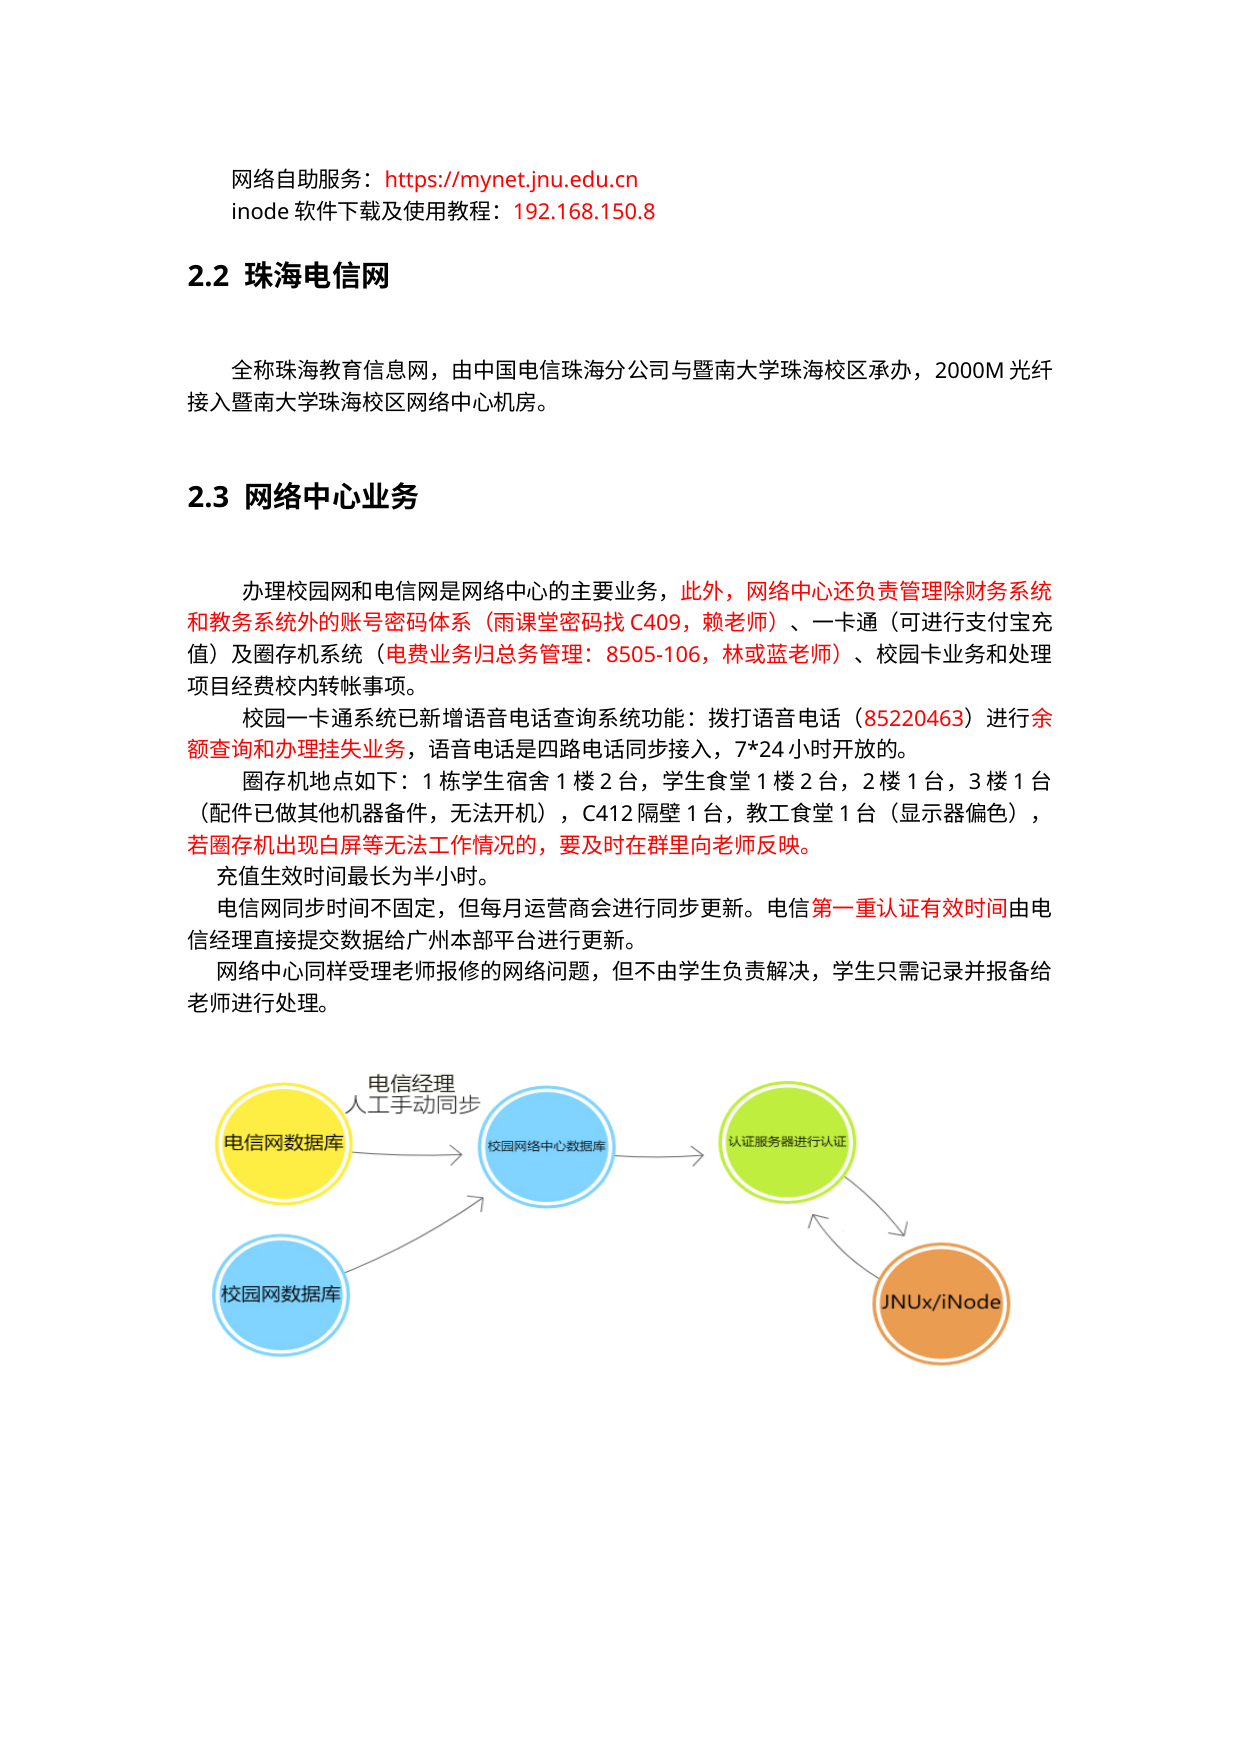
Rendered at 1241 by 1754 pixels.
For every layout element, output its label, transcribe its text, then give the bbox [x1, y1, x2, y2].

subtitle 2.2 珠海电信网 [187, 253, 1053, 295]
subtitle 2.3 网络中心业务 [187, 473, 1053, 516]
text 办理校园网和电信网是网络中心的主要业务，此外，网络中心还负责管理除财务系统和教务系统外的账号密码体系（雨课堂密码找C409，赖老师）、一卡通（可进行支付宝充值）及圈存机系统（电费业务归总务管理：8505-106，林或蓝老师）、校园卡业务和处理项目经费校内转帐事项。 [187, 574, 1053, 701]
text 网络自助服务：https://mynet.jnu.edu.cn [187, 162, 1053, 194]
picture [187, 1017, 1030, 1399]
text 校园一卡通系统已新增语音电话查询系统功能：拨打语音电话（85220463）进行余额查询和办理挂失业务，语音电话是四路电话同步接入，7*24小时开放的。 [187, 701, 1053, 764]
text 电信网同步时间不固定，但每月运营商会进行同步更新。电信第一重认证有效时间由电信经理直接提交数据给广州本部平台进行更新。 [187, 891, 1053, 954]
text 网络中心同样受理老师报修的网络问题，但不由学生负责解决，学生只需记录并报备给老师进行处理。 [187, 954, 1053, 1018]
text 圈存机地点如下：1栋学生宿舍1楼2台，学生食堂1楼2台，2楼1台，3楼1台（配件已做其他机器备件，无法开机），C412隔壁1台，教工食堂1台（显示器偏色），若圈存机出现白屏等无法工作情况的，要及时在群里向老师反映。 [187, 764, 1053, 859]
text 全称珠海教育信息网，由中国电信珠海分公司与暨南大学珠海校区承办，2000M光纤接入暨南大学珠海校区网络中心机房。 [187, 353, 1053, 416]
text 充值生效时间最长为半小时。 [187, 859, 1053, 891]
text inode软件下载及使用教程：192.168.150.8 [187, 194, 1053, 226]
